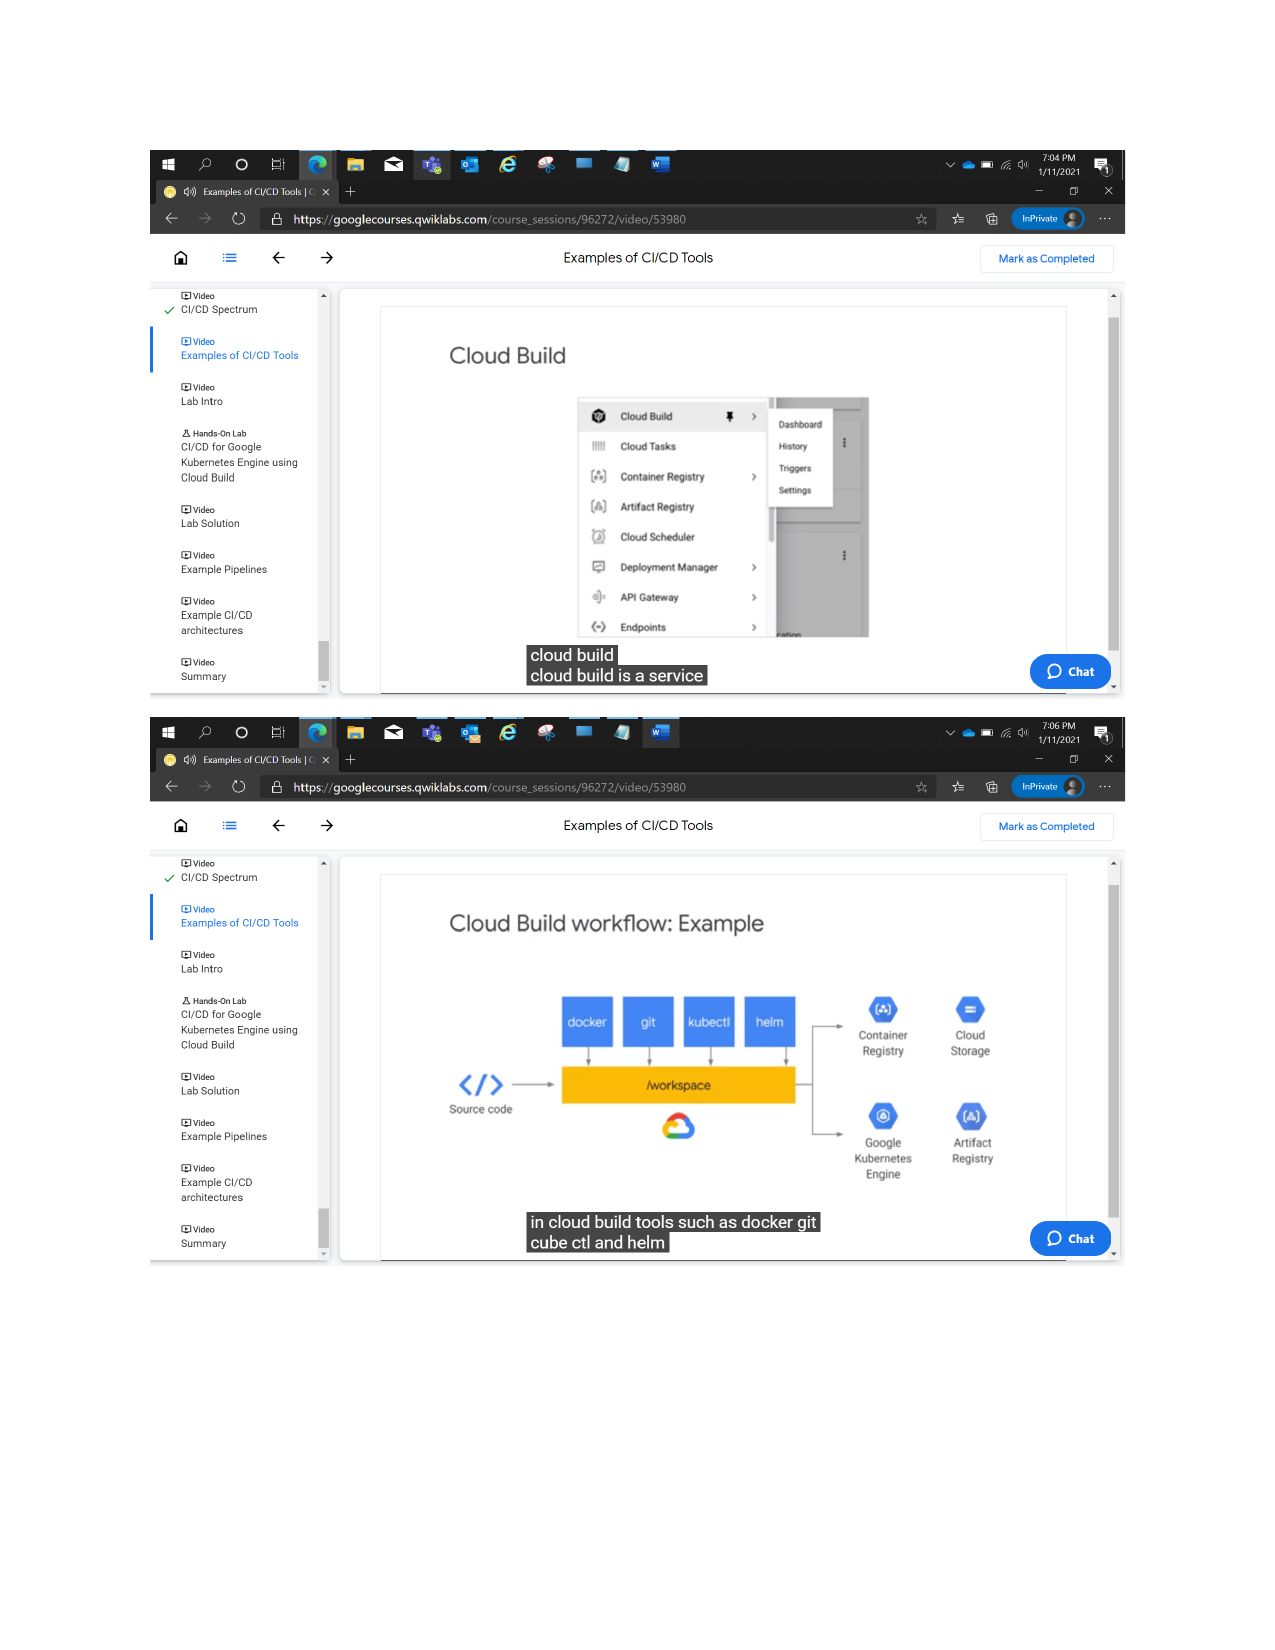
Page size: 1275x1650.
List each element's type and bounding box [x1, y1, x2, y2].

picture [150, 717, 1125, 1266]
picture [150, 150, 1125, 699]
